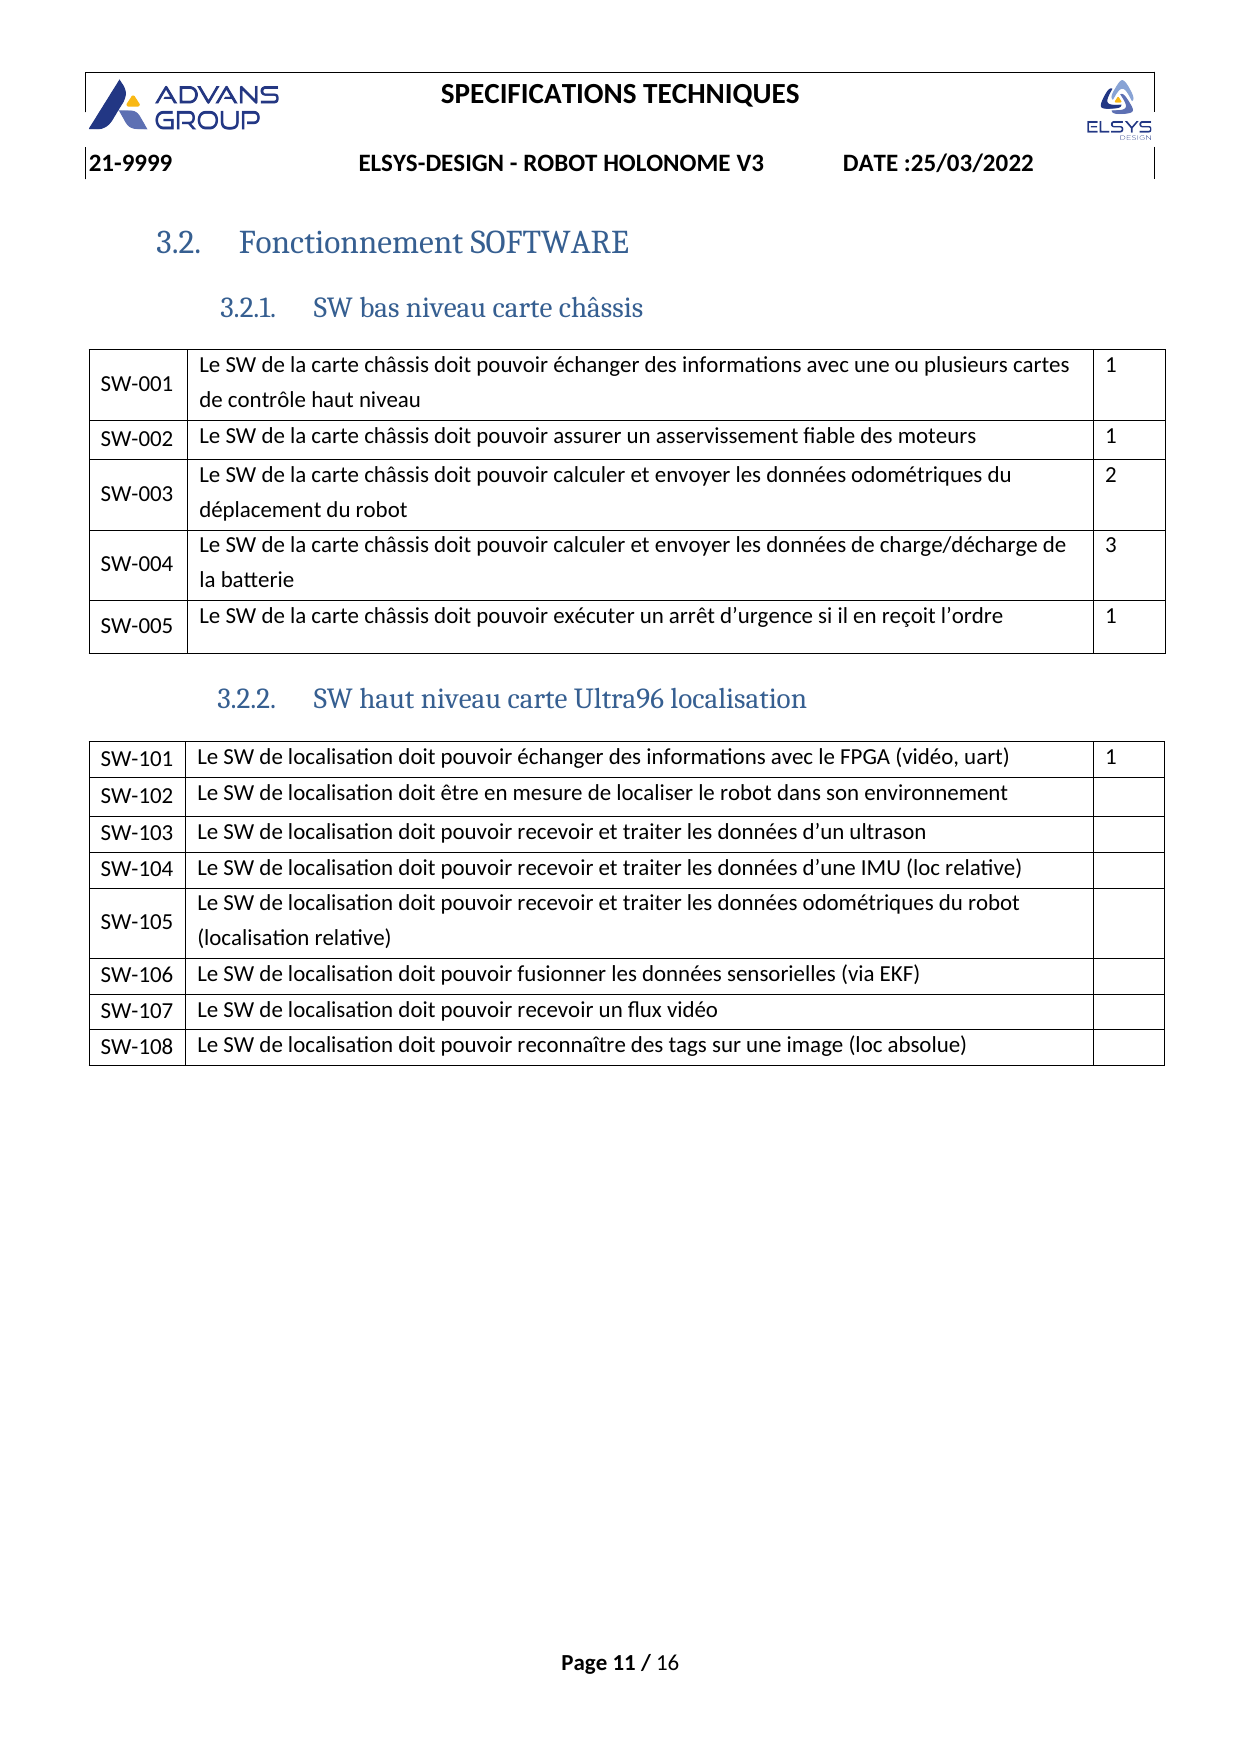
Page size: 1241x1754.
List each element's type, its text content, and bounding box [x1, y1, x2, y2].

table_cell Le SW de la carte châssis doit pouvoir exécuter un arrêt d’urgence si il en reçoit l’ordre [188, 601, 1093, 652]
table_cell Le SW de localisation doit pouvoir fusionner les données sensorielles (via EKF) [186, 959, 1093, 994]
table_cell [1094, 1030, 1164, 1065]
table_cell SW-002 [90, 421, 187, 459]
table_cell Le SW de la carte châssis doit pouvoir calculer et envoyer les données de charge/décharge de la batterie [188, 531, 1093, 600]
table_cell SW-104 [90, 853, 185, 887]
table_cell Le SW de localisation doit pouvoir recevoir et traiter les données d’une IMU (loc relative) [186, 853, 1093, 887]
table_cell SW-004 [90, 531, 187, 600]
picture [1087, 80, 1152, 140]
table_cell SW-103 [90, 817, 185, 852]
table_cell Le SW de la carte châssis doit pouvoir calculer et envoyer les données odométriques du déplacement du robot [188, 460, 1093, 529]
table_cell SW-107 [90, 995, 185, 1029]
subtitle Fonctionnement SOFTWARE [201, 223, 1152, 262]
table_header SW-001 [90, 350, 187, 420]
table_cell 1 [1094, 421, 1165, 459]
table_cell Le SW de localisation doit pouvoir recevoir et traiter les données odométriques du robot (localisation relative) [186, 889, 1093, 958]
table_cell [1094, 853, 1164, 887]
table_cell SW-005 [90, 601, 187, 652]
table_cell [1094, 889, 1164, 958]
table_cell SW-108 [90, 1030, 185, 1065]
table_cell SW-003 [90, 460, 187, 529]
subtitle SW bas niveau carte châssis [276, 291, 1152, 324]
table_cell [1094, 817, 1164, 852]
table_header Le SW de la carte châssis doit pouvoir échanger des informations avec une ou plusieurs cartes de contrôle haut niveau [188, 350, 1093, 420]
table_header 1 [1094, 350, 1165, 420]
table_cell SW-105 [90, 889, 185, 958]
table_cell 2 [1094, 460, 1165, 529]
table_cell [1094, 995, 1164, 1029]
table_header Le SW de localisation doit pouvoir échanger des informations avec le FPGA (vidéo, uart) [186, 742, 1093, 777]
table_cell Le SW de la carte châssis doit pouvoir assurer un asservissement fiable des moteurs [188, 421, 1093, 459]
table_cell SW-106 [90, 959, 185, 994]
table_cell [1094, 778, 1164, 816]
subtitle SW haut niveau carte Ultra96 localisation [276, 683, 1152, 716]
picture [88, 79, 279, 130]
table_header SW-101 [90, 742, 185, 777]
table_cell Le SW de localisation doit pouvoir reconnaître des tags sur une image (loc absolue) [186, 1030, 1093, 1065]
table_cell SW-102 [90, 778, 185, 816]
table_cell 1 [1094, 601, 1165, 652]
table_cell 3 [1094, 531, 1165, 600]
table_header 1 [1094, 742, 1164, 777]
table_cell Le SW de localisation doit être en mesure de localiser le robot dans son environnement [186, 778, 1093, 816]
table_cell Le SW de localisation doit pouvoir recevoir et traiter les données d’un ultrason [186, 817, 1093, 852]
table_cell Le SW de localisation doit pouvoir recevoir un flux vidéo [186, 995, 1093, 1029]
table_cell [1094, 959, 1164, 994]
